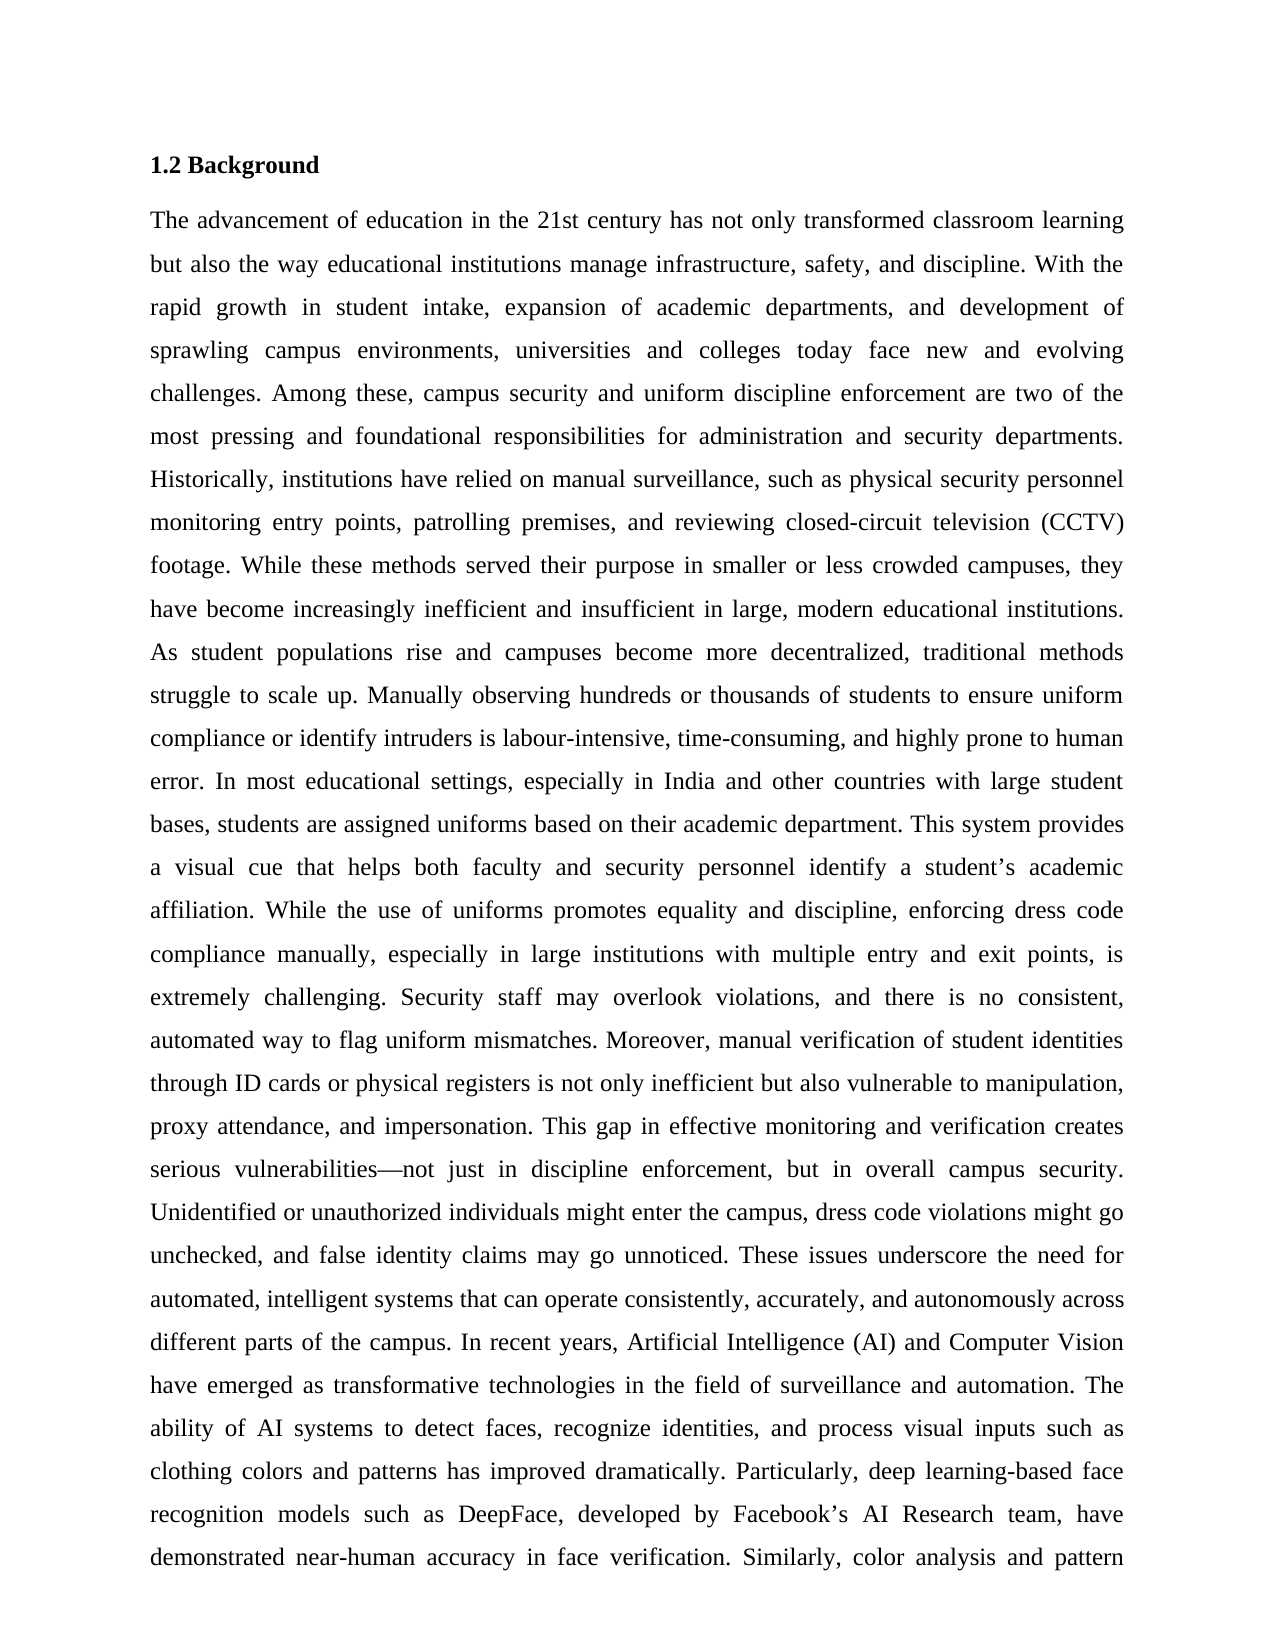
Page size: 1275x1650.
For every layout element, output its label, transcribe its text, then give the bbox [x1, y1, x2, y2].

text 1.2 Background [150, 150, 1125, 179]
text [150, 206, 1125, 1571]
